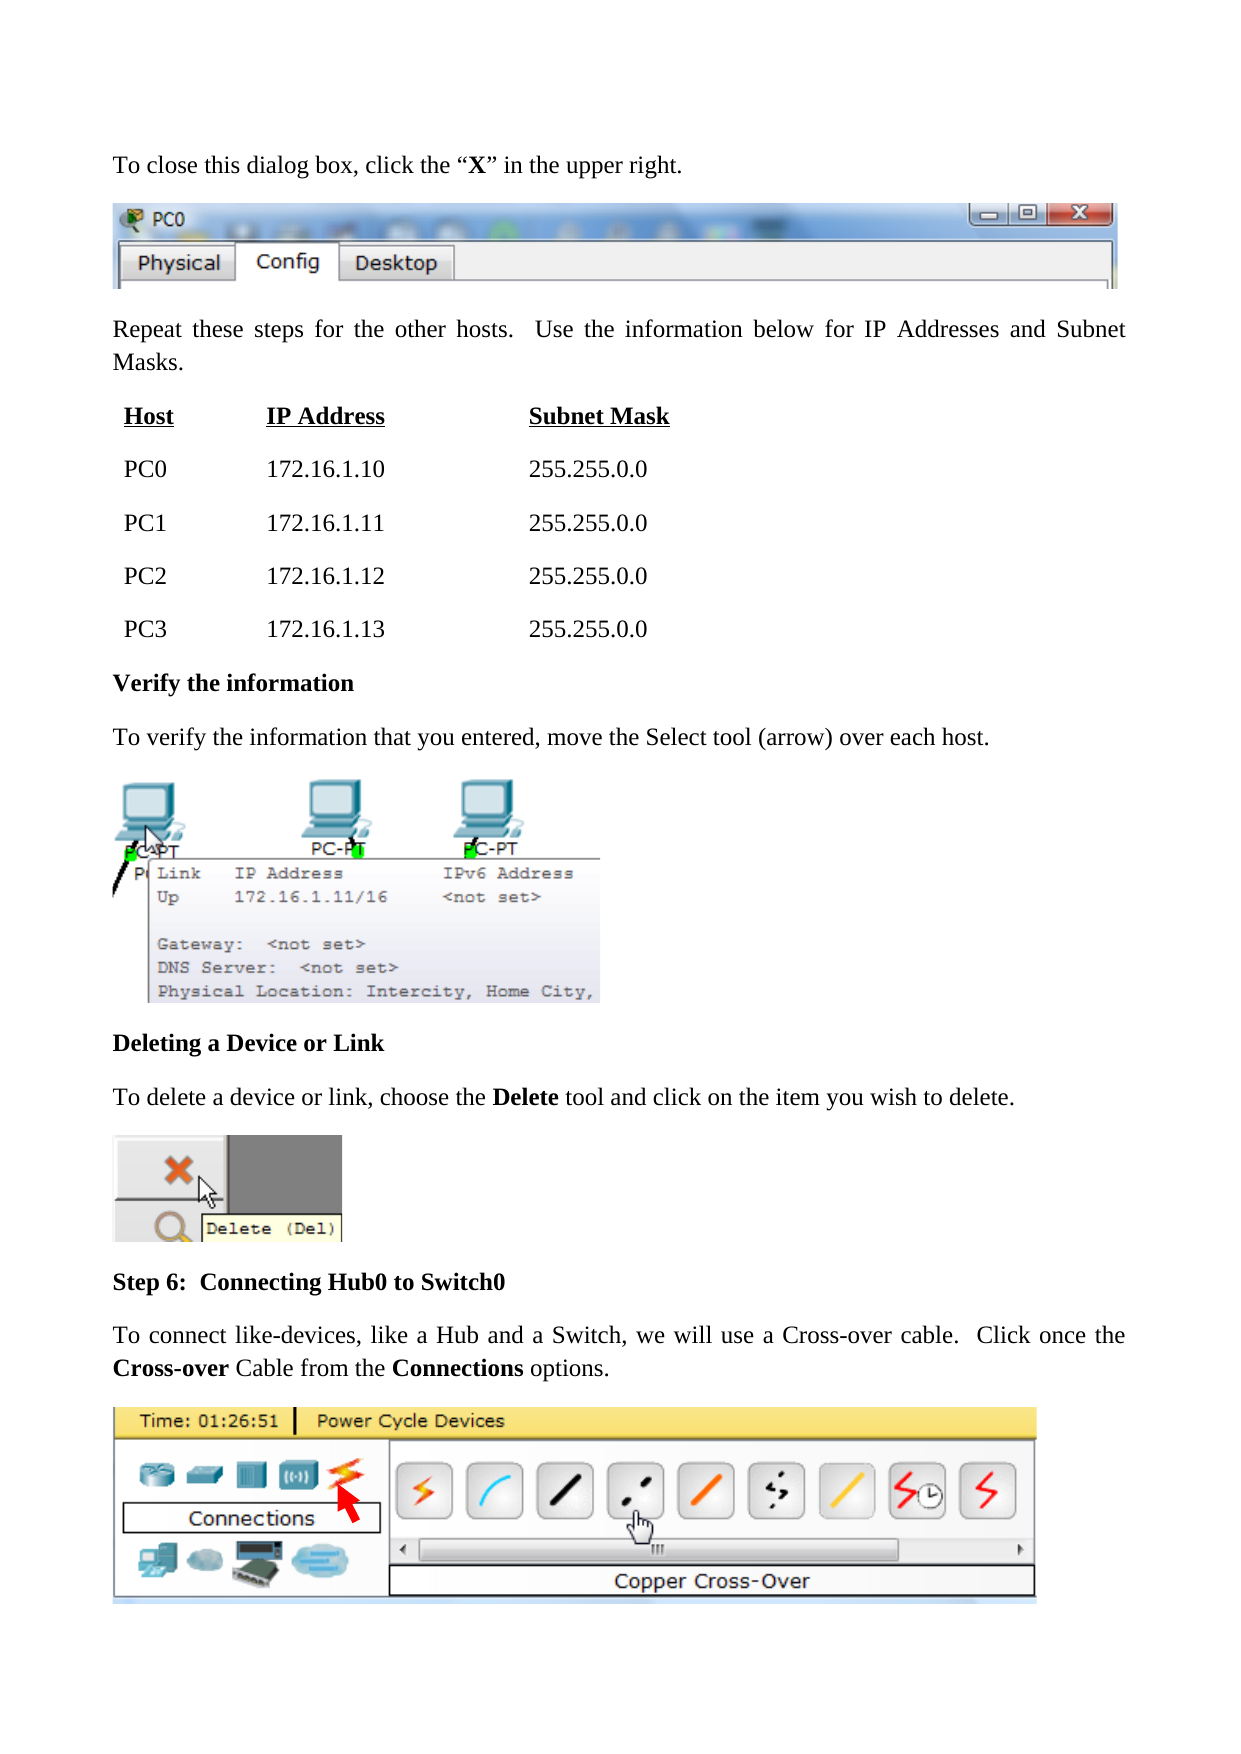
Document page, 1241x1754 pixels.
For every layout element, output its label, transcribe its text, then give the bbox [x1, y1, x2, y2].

table_cell 255.255.0.0 [518, 561, 799, 614]
table_cell PC3 [113, 615, 255, 668]
text To verify the information that you entered, move the Select tool (arrow) over each host. [112, 722, 1128, 751]
table_cell 255.255.0.0 [518, 508, 799, 561]
picture [112, 1407, 1037, 1604]
picture [112, 1135, 343, 1242]
table_cell 255.255.0.0 [518, 615, 799, 668]
text To connect like-devices, like a Hub and a Switch, we will use a Cross-over cable. Click once the Cross-over Cable from the Connections options. [112, 1320, 1128, 1382]
table_cell 172.16.1.13 [255, 615, 517, 668]
text To delete a device or link, choose the Delete tool and click on the item you wish to delete. [112, 1082, 1128, 1110]
table_cell 255.255.0.0 [518, 454, 799, 508]
text To close this dialog box, click the “X” in the upper right. [112, 150, 1128, 179]
text Step 6: Connecting Hub0 to Switch0 [112, 1267, 1128, 1295]
table_cell 172.16.1.10 [255, 454, 517, 508]
table_cell PC1 [113, 508, 255, 561]
table_header Subnet Mask [518, 401, 799, 454]
table_header Host [113, 401, 255, 454]
picture [112, 775, 600, 1003]
table_cell 172.16.1.12 [255, 561, 517, 614]
table_cell PC0 [113, 454, 255, 508]
text Deleting a Device or Link [112, 1028, 1128, 1057]
text Verify the information [112, 668, 1128, 697]
table_header IP Address [255, 401, 517, 454]
table_cell 172.16.1.11 [255, 508, 517, 561]
picture [112, 203, 1118, 289]
table_cell PC2 [113, 561, 255, 614]
text Repeat these steps for the other hosts. Use the information below for IP Addresses and Subnet Masks. [112, 314, 1128, 376]
